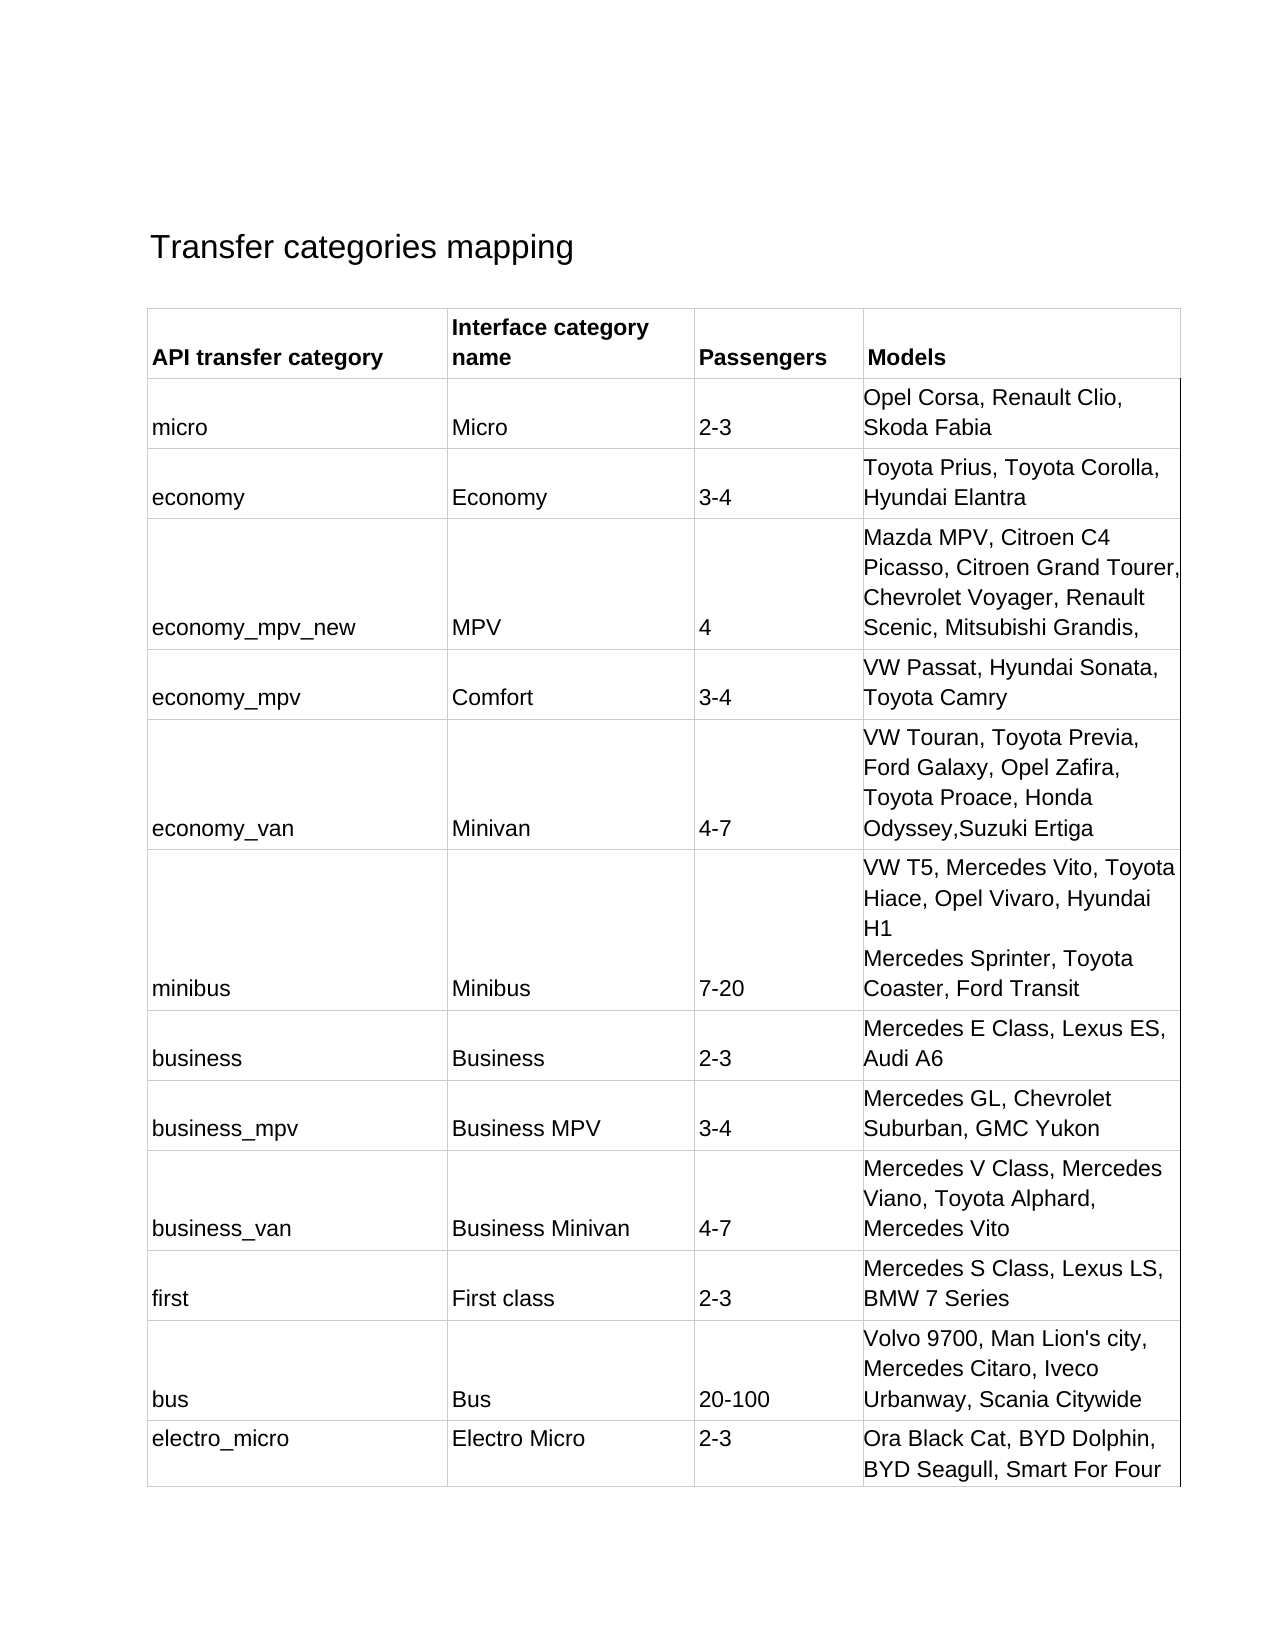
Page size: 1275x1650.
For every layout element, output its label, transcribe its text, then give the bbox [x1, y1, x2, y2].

table_cell first [148, 1251, 447, 1320]
table_cell VW Passat, Hyundai Sonata, Toyota Camry [864, 650, 1180, 718]
table_cell 3-4 [695, 1081, 863, 1149]
table_cell Mazda MPV, Citroen C4 Picasso, Citroen Grand Tourer, Chevrolet Voyager, Renault Scenic, Mitsubishi Grandis, [864, 519, 1180, 648]
table_cell Opel Corsa, Renault Clio, Skoda Fabia [864, 379, 1180, 448]
table_cell Mercedes S Class, Lexus LS, BMW 7 Series [864, 1251, 1180, 1320]
table_header API transfer category [148, 309, 447, 378]
table_cell First class [448, 1251, 694, 1320]
table_cell Minivan [448, 720, 694, 849]
table_cell 2-3 [695, 1011, 863, 1079]
table_cell Electro Micro [448, 1421, 694, 1486]
table_cell 4-7 [695, 720, 863, 849]
table_cell 2-3 [695, 379, 863, 448]
table_cell 4-7 [695, 1151, 863, 1250]
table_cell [864, 1421, 1180, 1486]
table_cell economy_van [148, 720, 447, 849]
table_cell Mercedes V Class, Mercedes Viano, Toyota Alphard, Mercedes Vito [864, 1151, 1180, 1250]
table_cell 2-3 [695, 1251, 863, 1320]
table_header Interface category name [448, 309, 694, 378]
table_cell business [148, 1011, 447, 1079]
table_cell 3-4 [695, 449, 863, 518]
table_cell economy_mpv_new [148, 519, 447, 648]
table_cell business_van [148, 1151, 447, 1250]
table_cell Minibus [448, 850, 694, 1009]
table_cell economy [148, 449, 447, 518]
table_cell 7-20 [695, 850, 863, 1009]
table_cell Business Minivan [448, 1151, 694, 1250]
table_cell 20-100 [695, 1321, 863, 1420]
table_cell Mercedes GL, Chevrolet Suburban, GMC Yukon [864, 1081, 1180, 1149]
table_cell MPV [448, 519, 694, 648]
table_cell VW T5, Mercedes Vito, Toyota Hiace, Opel Vivaro, Hyundai H1 Mercedes Sprinter, Toyota Coaster, Ford Transit [864, 850, 1180, 1009]
table_cell 3-4 [695, 650, 863, 718]
table_cell 2-3 [695, 1421, 863, 1486]
table_cell Toyota Prius, Toyota Corolla, Hyundai Elantra [864, 449, 1180, 518]
table_cell micro [148, 379, 447, 448]
table_cell economy_mpv [148, 650, 447, 718]
table_cell minibus [148, 850, 447, 1009]
table_cell Comfort [448, 650, 694, 718]
table_header Models [864, 309, 1180, 378]
table_cell bus [148, 1321, 447, 1420]
table_cell Micro [448, 379, 694, 448]
table_cell Business [448, 1011, 694, 1079]
table_cell Bus [448, 1321, 694, 1420]
subtitle Transfer categories mapping [150, 150, 1125, 265]
table_cell 4 [695, 519, 863, 648]
table_cell VW Touran, Toyota Previa, Ford Galaxy, Opel Zafira, Toyota Proace, Honda Odyssey,Suzuki Ertiga [864, 720, 1180, 849]
table_cell electro_micro [148, 1421, 447, 1486]
table_cell Volvo 9700, Man Lion's city, Mercedes Citaro, Iveco Urbanway, Scania Citywide [864, 1321, 1180, 1420]
table_cell Business MPV [448, 1081, 694, 1149]
table_cell Economy [448, 449, 694, 518]
table_cell Mercedes E Class, Lexus ES, Audi A6 [864, 1011, 1180, 1079]
table_header Passengers [695, 309, 863, 378]
table_cell business_mpv [148, 1081, 447, 1149]
